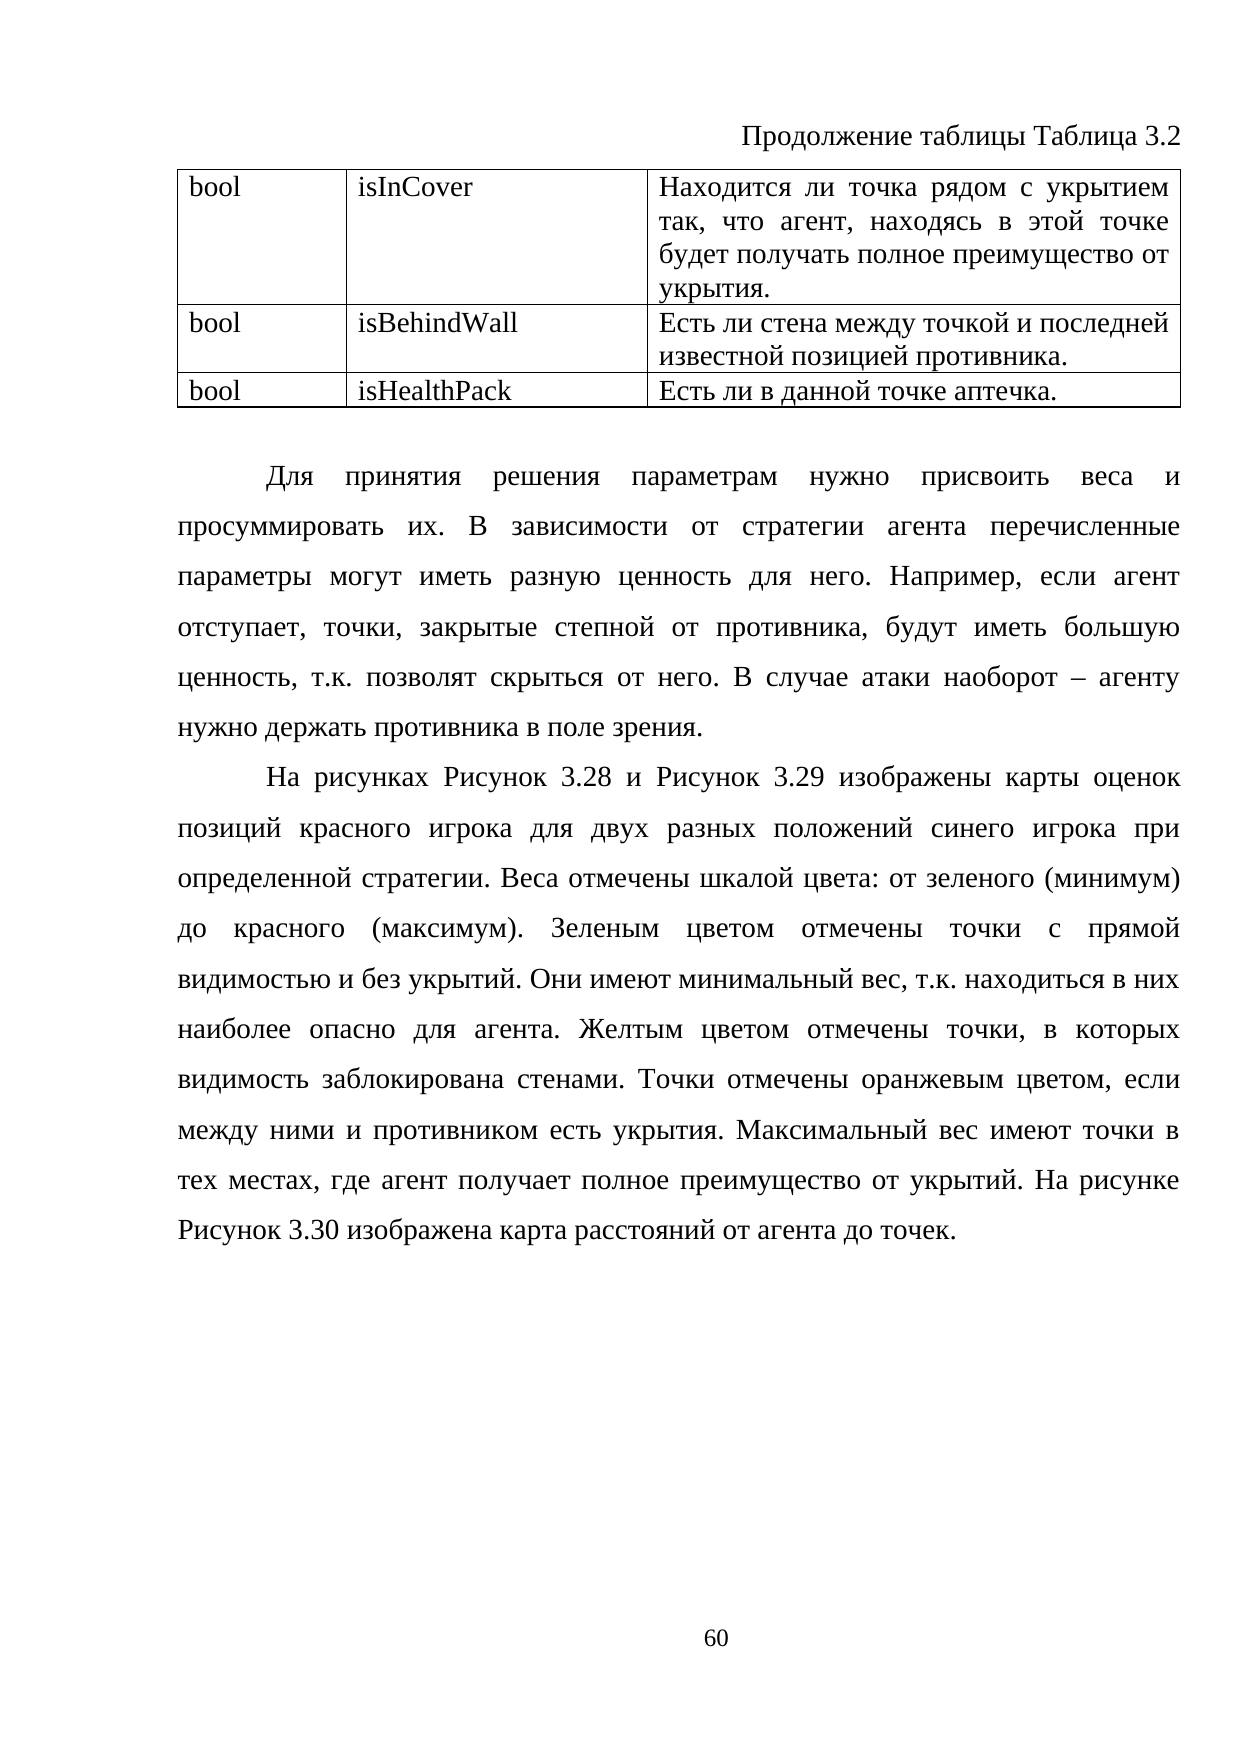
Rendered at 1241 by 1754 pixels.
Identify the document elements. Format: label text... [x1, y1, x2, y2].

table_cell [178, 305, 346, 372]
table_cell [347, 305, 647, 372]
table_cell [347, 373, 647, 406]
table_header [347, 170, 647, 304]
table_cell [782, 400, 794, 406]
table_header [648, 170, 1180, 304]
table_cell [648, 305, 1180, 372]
text Для принятия решения параметрам нужно присвоить веса и просуммировать их. В зависимости от стратегии агента перечисленные параметры могут иметь разную ценность для него. Например, если агент отступает, точки, закрытые степной от противника, будут иметь большую ценность, т.к. позволят скрыться от него. В случае атаки наоборот – агенту нужно держать противника в поле зрения. [177, 458, 1181, 743]
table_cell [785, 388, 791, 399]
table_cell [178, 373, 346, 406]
text Продолжение таблицы Таблица 3.2 [177, 118, 1181, 152]
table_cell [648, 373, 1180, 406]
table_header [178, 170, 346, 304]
